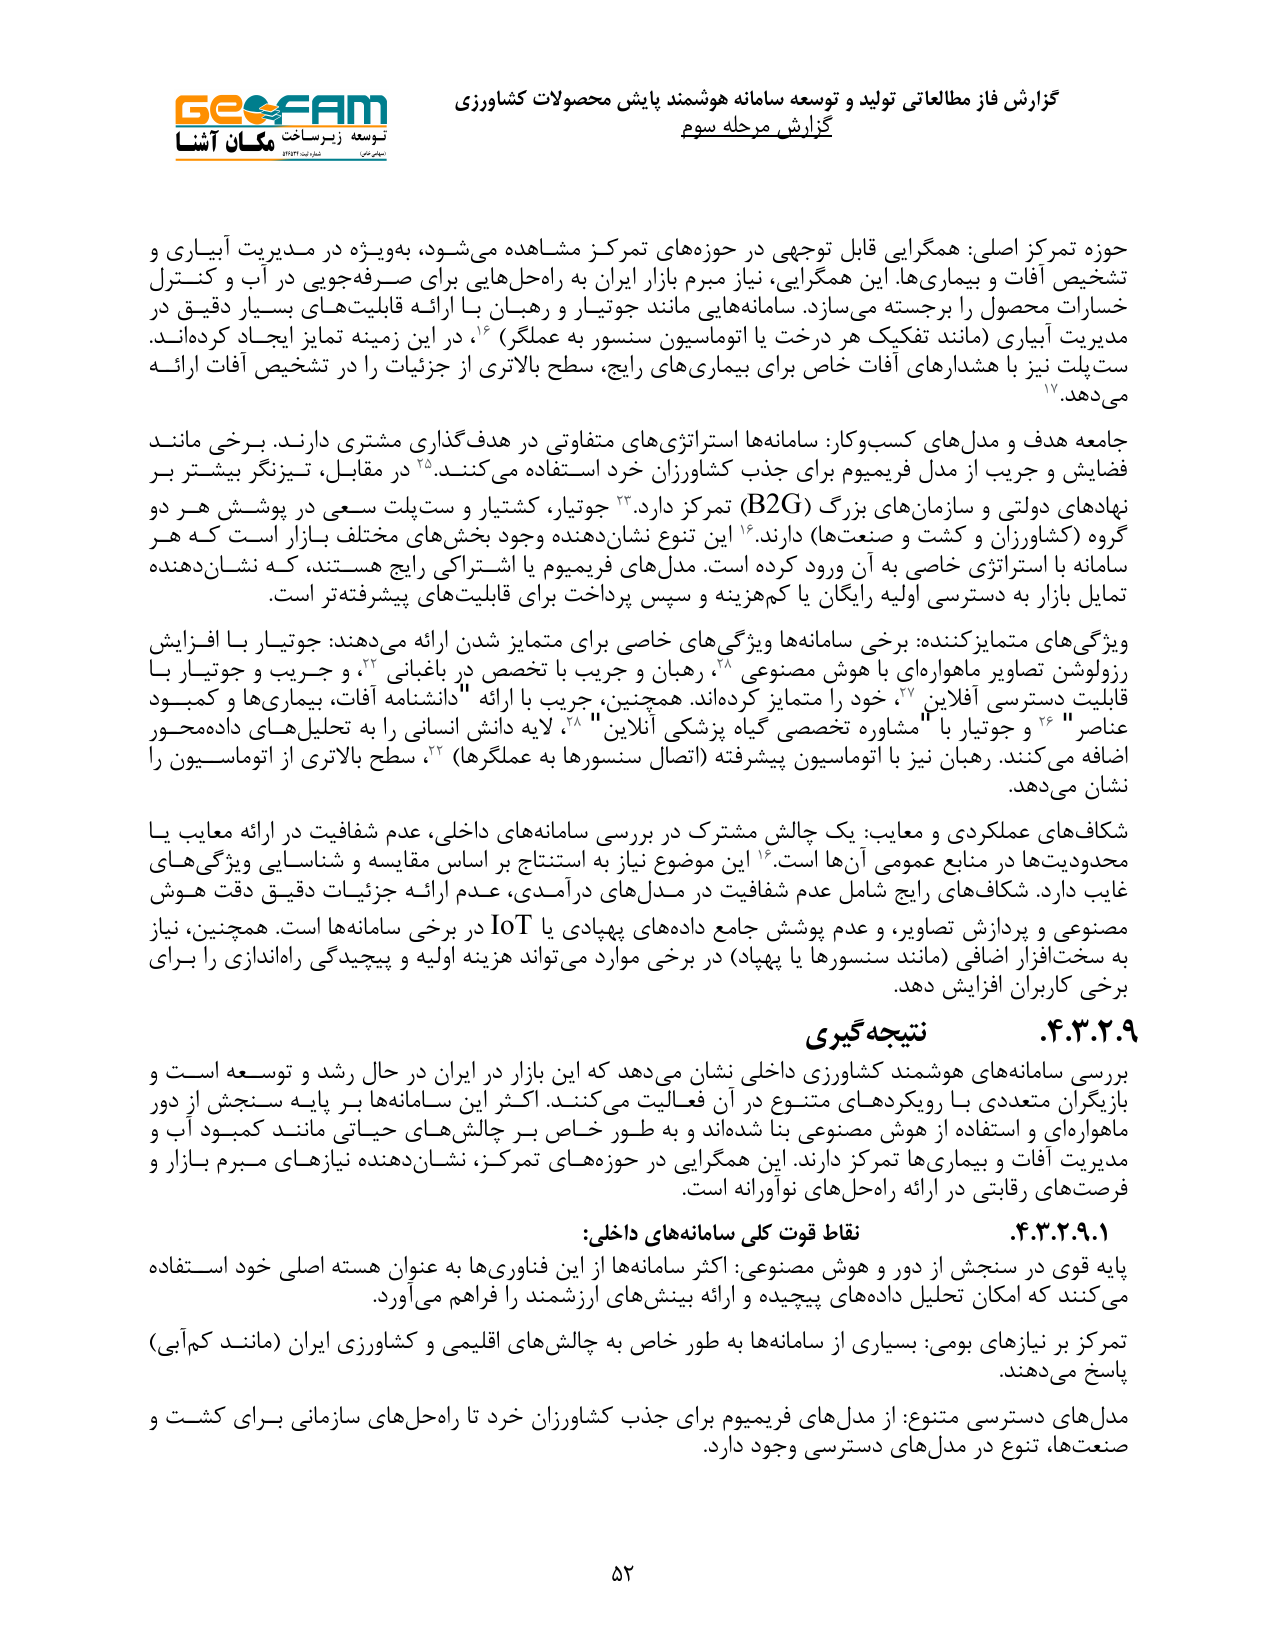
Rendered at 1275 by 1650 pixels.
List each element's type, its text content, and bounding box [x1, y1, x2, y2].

text ویژگی‌های متمایزکننده: برخی سامانه‌ها ویژگی‌های خاصی برای متمایز شدن ارائه می‌دهند: جوتیار با افزایش رزولوشن تصاویر ماهواره‌ای با هوش مصنوعی 28، رهبان و جریب با تخصص در باغبانی 22، و جریب و جوتیار با قابلیت دسترسی آفلاین 27، خود را متمایز کرده‌اند. همچنین، جریب با ارائه "دانشنامه آفات، بیماری‌ها و کمبود عناصر" 26 و جوتیار با "مشاوره تخصصی گیاه پزشکی آنلاین" 28، لایه دانش انسانی را به تحلیل‌های داده‌محور اضافه می‌کنند. رهبان نیز با اتوماسیون پیشرفته (اتصال سنسورها به عملگرها) 22، سطح بالاتری از اتوماسیون را نشان می‌دهد. [148, 628, 1127, 803]
text مدل‌های دسترسی متنوع: از مدل‌های فریمیوم برای جذب کشاورزان خرد تا راه‌حل‌های سازمانی برای کشت و صنعت‌ها، تنوع در مدل‌های دسترسی وجود دارد. [148, 1404, 1127, 1463]
text حوزه تمرکز اصلی: همگرایی قابل توجهی در حوزه‌های تمرکز مشاهده می‌شود، به‌ویژه در مدیریت آبیاری و تشخیص آفات و بیماری‌ها. این همگرایی، نیاز مبرم بازار ایران به راه‌حل‌هایی برای صرفه‌جویی در آب و کنترل خسارات محصول را برجسته می‌سازد. سامانه‌هایی مانند جوتیار و رهبان با ارائه قابلیت‌های بسیار دقیق در مدیریت آبیاری (مانند تفکیک هر درخت یا اتوماسیون سنسور به عملگر) 16، در این زمینه تمایز ایجاد کرده‌اند. ست‌پلت نیز با هشدارهای آفات خاص برای بیماری‌های رایج، سطح بالاتری از جزئیات را در تشخیص آفات ارائه می‌دهد.17 [148, 236, 1127, 411]
text شکاف‌های عملکردی و معایب: یک چالش مشترک در بررسی سامانه‌های داخلی، عدم شفافیت در ارائه معایب یا محدودیت‌ها در منابع عمومی آن‌ها است.16 این موضوع نیاز به استنتاج بر اساس مقایسه و شناسایی ویژگی‌های غایب دارد. شکاف‌های رایج شامل عدم شفافیت در مدل‌های درآمدی، عدم ارائه جزئیات دقیق دقت هوش مصنوعی و پردازش تصاویر، و عدم پوشش جامع داده‌های پهپادی یا IoT در برخی سامانه‌ها است. همچنین، نیاز به سخت‌افزار اضافی (مانند سنسورها یا پهپاد) در برخی موارد می‌تواند هزینه اولیه و پیچیدگی راه‌اندازی را برای برخی کاربران افزایش دهد. [148, 819, 1127, 1003]
text جامعه هدف و مدل‌های کسب‌وکار: سامانه‌ها استراتژی‌های متفاوتی در هدف‌گذاری مشتری دارند. برخی مانند فضایش و جریب از مدل فریمیوم برای جذب کشاورزان خرد استفاده می‌کنند.25 در مقابل، تیزنگر بیشتر بر نهادهای دولتی و سازمان‌های بزرگ (B2G) تمرکز دارد.23 جوتیار، کشتیار و ست‌پلت سعی در پوشش هر دو گروه (کشاورزان و کشت و صنعت‌ها) دارند.16 این تنوع نشان‌دهنده وجود بخش‌های مختلف بازار است که هر سامانه با استراتژی خاصی به آن ورود کرده است. مدل‌های فریمیوم یا اشتراکی رایج هستند، که نشان‌دهنده تمایل بازار به دسترسی اولیه رایگان یا کم‌هزینه و سپس پرداخت برای قابلیت‌های پیشرفته‌تر است. [148, 428, 1127, 611]
subtitle نتیجه‌گیری [148, 1019, 1038, 1053]
text بررسی سامانه‌های هوشمند کشاورزی داخلی نشان می‌دهد که این بازار در ایران در حال رشد و توسعه است و بازیگران متعددی با رویکردهای متنوع در آن فعالیت می‌کنند. اکثر این سامانه‌ها بر پایه سنجش از دور ماهواره‌ای و استفاده از هوش مصنوعی بنا شده‌اند و به طور خاص بر چالش‌های حیاتی مانند کمبود آب و مدیریت آفات و بیماری‌ها تمرکز دارند. این همگرایی در حوزه‌های تمرکز، نشان‌دهنده نیازهای مبرم بازار و فرصت‌های رقابتی در ارائه راه‌حل‌های نوآورانه است. [148, 1059, 1127, 1205]
text تمرکز بر نیازهای بومی: بسیاری از سامانه‌ها به طور خاص به چالش‌های اقلیمی و کشاورزی ایران (مانند کم‌آبی) پاسخ می‌دهند. [148, 1329, 1127, 1388]
picture [174, 89, 389, 168]
text پایه قوی در سنجش از دور و هوش مصنوعی: اکثر سامانه‌ها از این فناوری‌ها به عنوان هسته اصلی خود استفاده می‌کنند که امکان تحلیل داده‌های پیچیده و ارائه بینش‌های ارزشمند را فراهم می‌آورد. [148, 1254, 1127, 1313]
subtitle نقاط قوت کلی سامانه‌های داخلی: [148, 1222, 1009, 1249]
